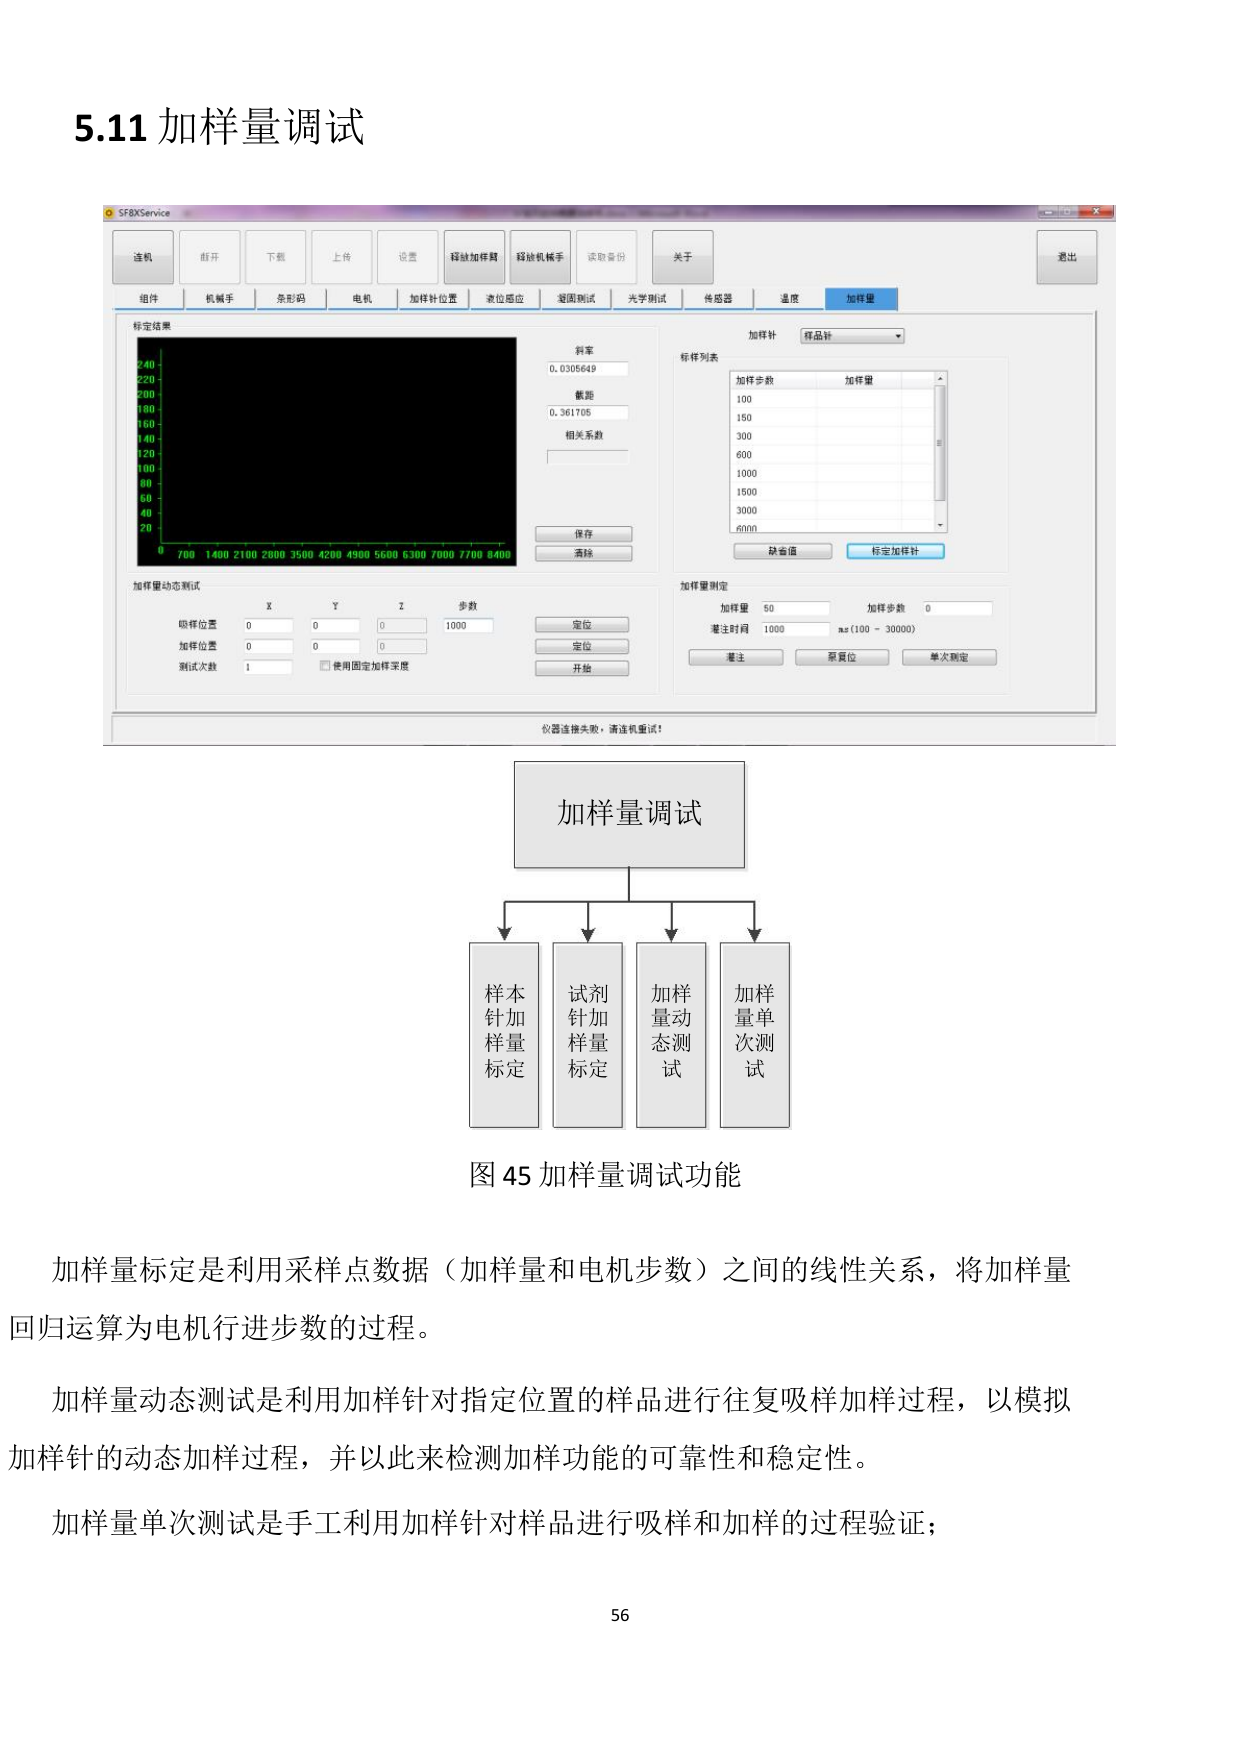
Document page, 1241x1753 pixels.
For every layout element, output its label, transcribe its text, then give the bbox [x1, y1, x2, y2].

text 态测 [650, 1030, 723, 1055]
text 回归运算为电机行进步数的过程。 [7, 1287, 1240, 1352]
text 试 [661, 1055, 723, 1082]
picture [468, 760, 792, 1130]
text 加样量调试 [556, 800, 746, 829]
picture [103, 205, 1116, 746]
text 加样量标定是利用采样点数据（加样量和电机步数）之间的线性关系，将加样量 [51, 1257, 1240, 1287]
text 标定 [567, 1055, 640, 1082]
text 标定 [484, 1055, 557, 1082]
text 次测 [733, 1030, 806, 1055]
text 样量 [484, 1030, 557, 1055]
text 样量 [567, 1030, 640, 1055]
text 5.11加样量调试 [74, 101, 433, 152]
text 加样量单次测试是手工利用加样针对样品进行吸样和加样的过程验证； [51, 1482, 1240, 1547]
text 针加 [484, 1005, 557, 1030]
text 针加 [567, 1005, 640, 1030]
text 量动 [650, 1005, 723, 1030]
text 56 [611, 1603, 658, 1626]
text 加样 [733, 985, 806, 1005]
text 加样 [650, 985, 723, 1005]
text 样本 [484, 985, 557, 1005]
text 量单 [733, 1005, 806, 1030]
text 加样量动态测试是利用加样针对指定位置的样品进行往复吸样加样过程，以模拟 [51, 1387, 1240, 1417]
text 图45加样量调试功能 [467, 1157, 796, 1193]
text 试剂 [567, 985, 640, 1005]
text 加样针的动态加样过程，并以此来检测加样功能的可靠性和稳定性。 [7, 1417, 1240, 1482]
text 试 [744, 1055, 806, 1082]
